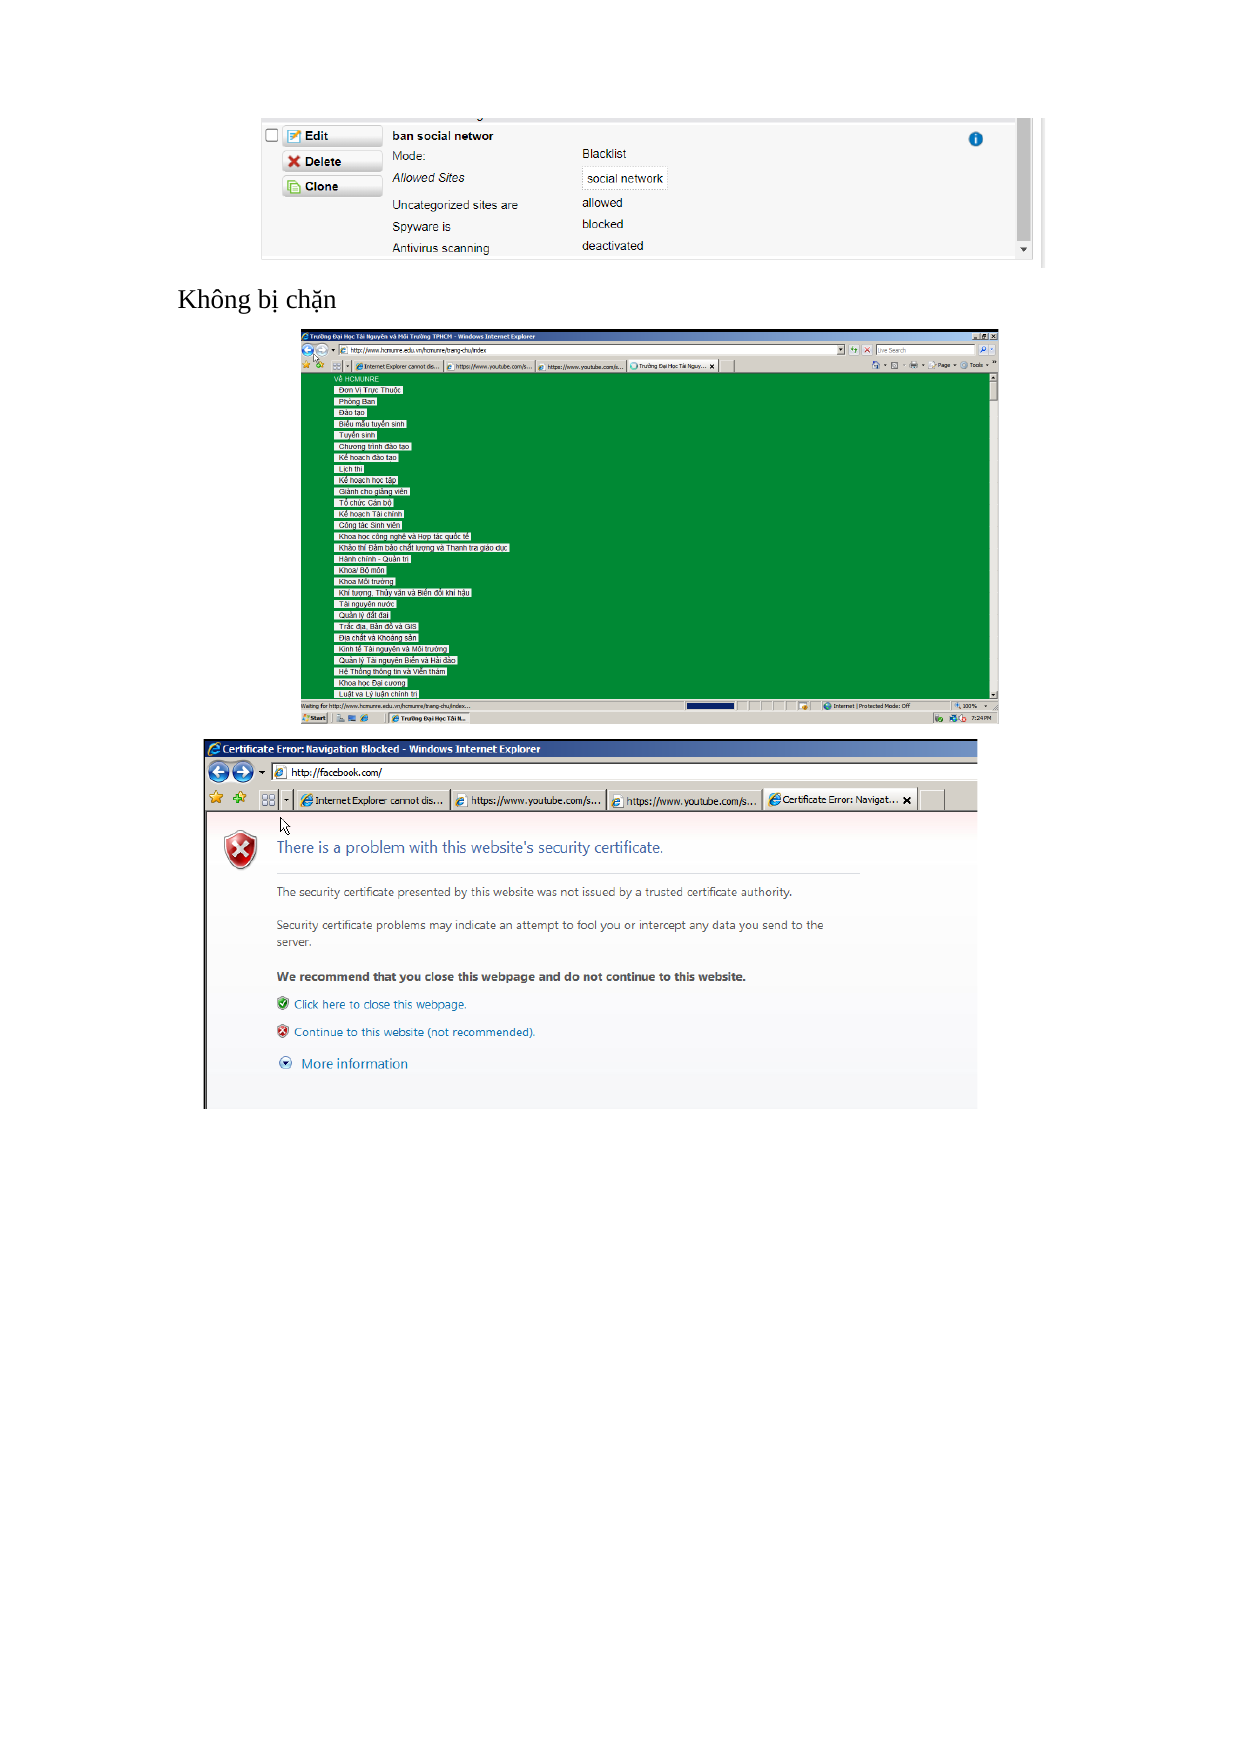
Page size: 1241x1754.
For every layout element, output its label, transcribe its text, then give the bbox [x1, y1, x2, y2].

picture [254, 118, 1046, 268]
picture [203, 739, 978, 1109]
picture [301, 329, 999, 724]
text Không bị chặn [177, 283, 1004, 314]
